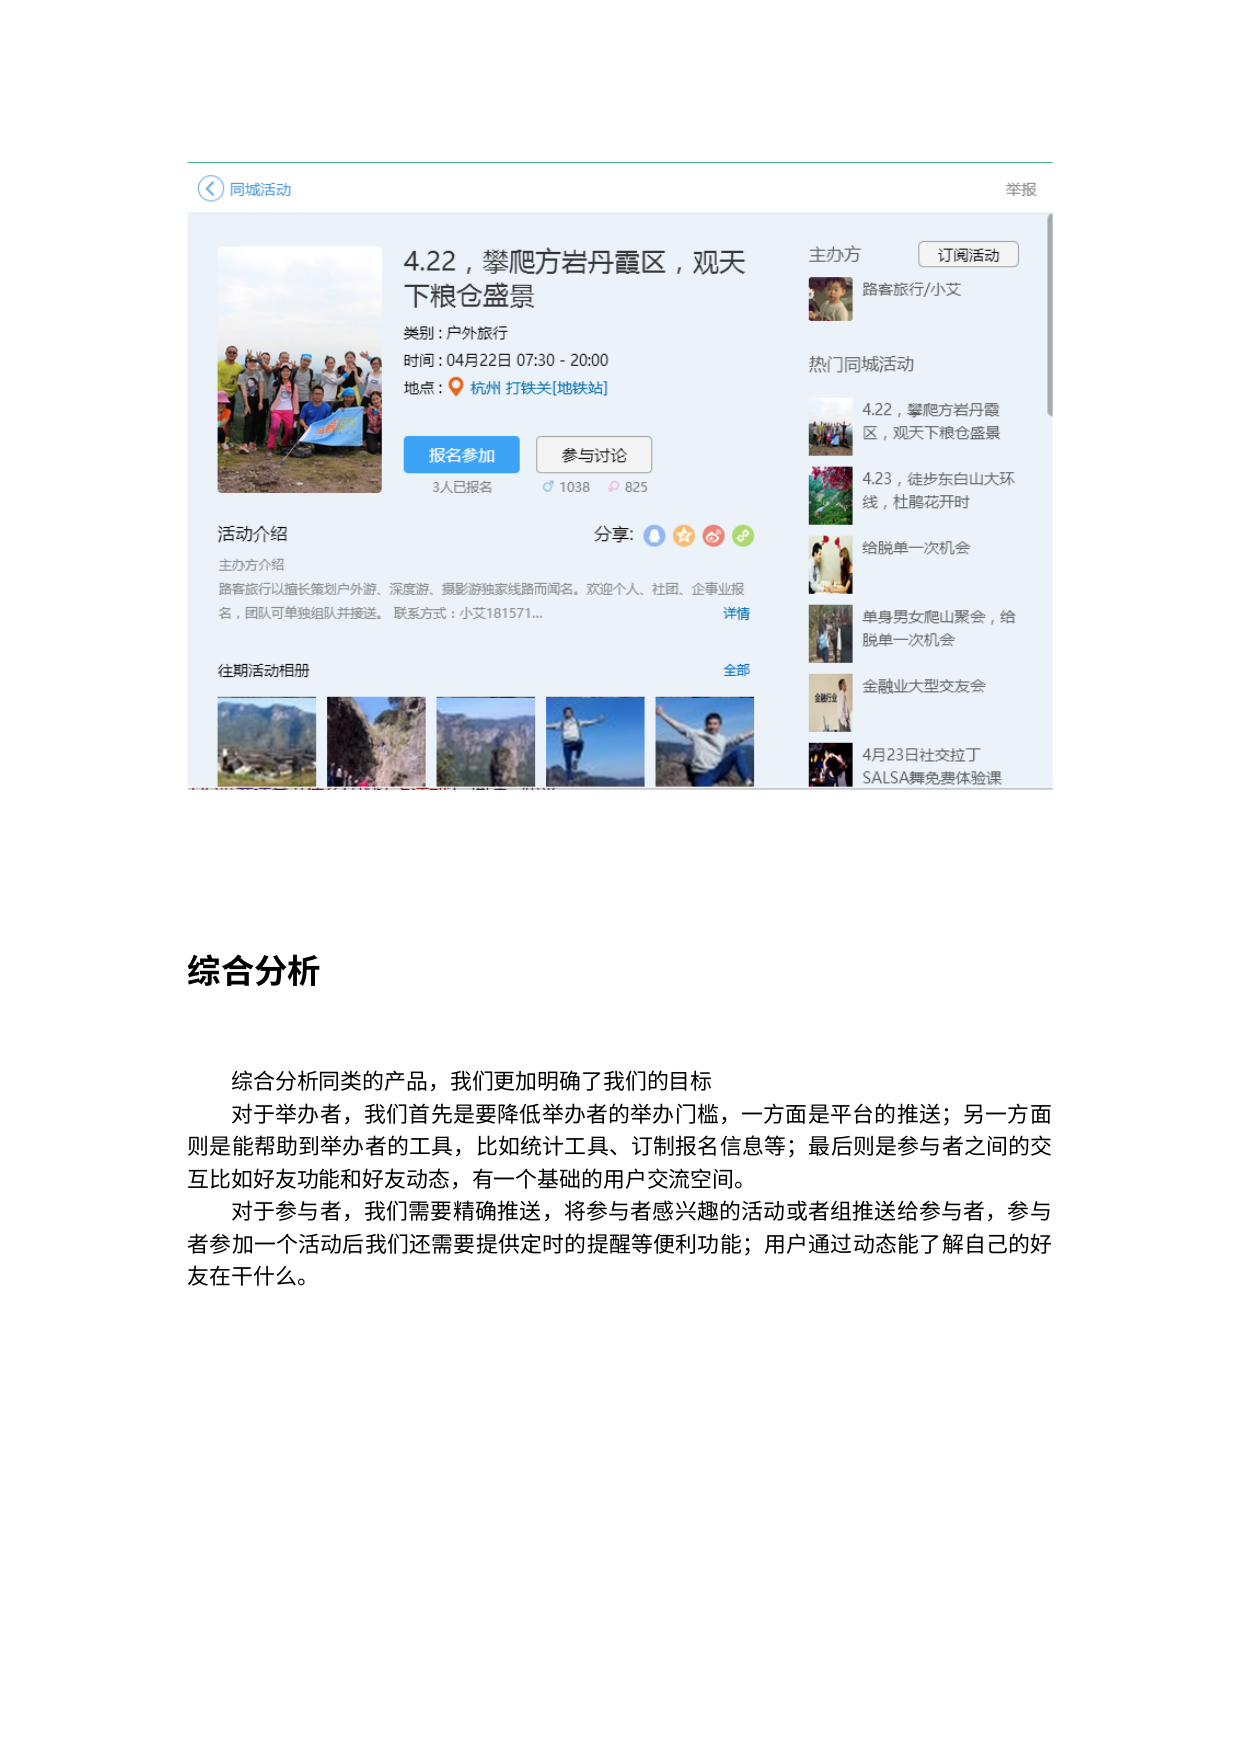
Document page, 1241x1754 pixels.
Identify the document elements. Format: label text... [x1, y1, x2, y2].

text 综合分析同类的产品，我们更加明确了我们的目标 [187, 1064, 1053, 1096]
text 对于举办者，我们首先是要降低举办者的举办门槛，一方面是平台的推送；另一方面则是能帮助到举办者的工具，比如统计工具、订制报名信息等；最后则是参与者之间的交互比如好友功能和好友动态，有一个基础的用户交流空间。 [187, 1096, 1053, 1194]
subtitle 综合分析 [187, 937, 1053, 1002]
text 对于参与者，我们需要精确推送，将参与者感兴趣的活动或者组推送给参与者，参与者参加一个活动后我们还需要提供定时的提醒等便利功能；用户通过动态能了解自己的好友在干什么。 [187, 1194, 1053, 1291]
picture [187, 162, 1053, 790]
